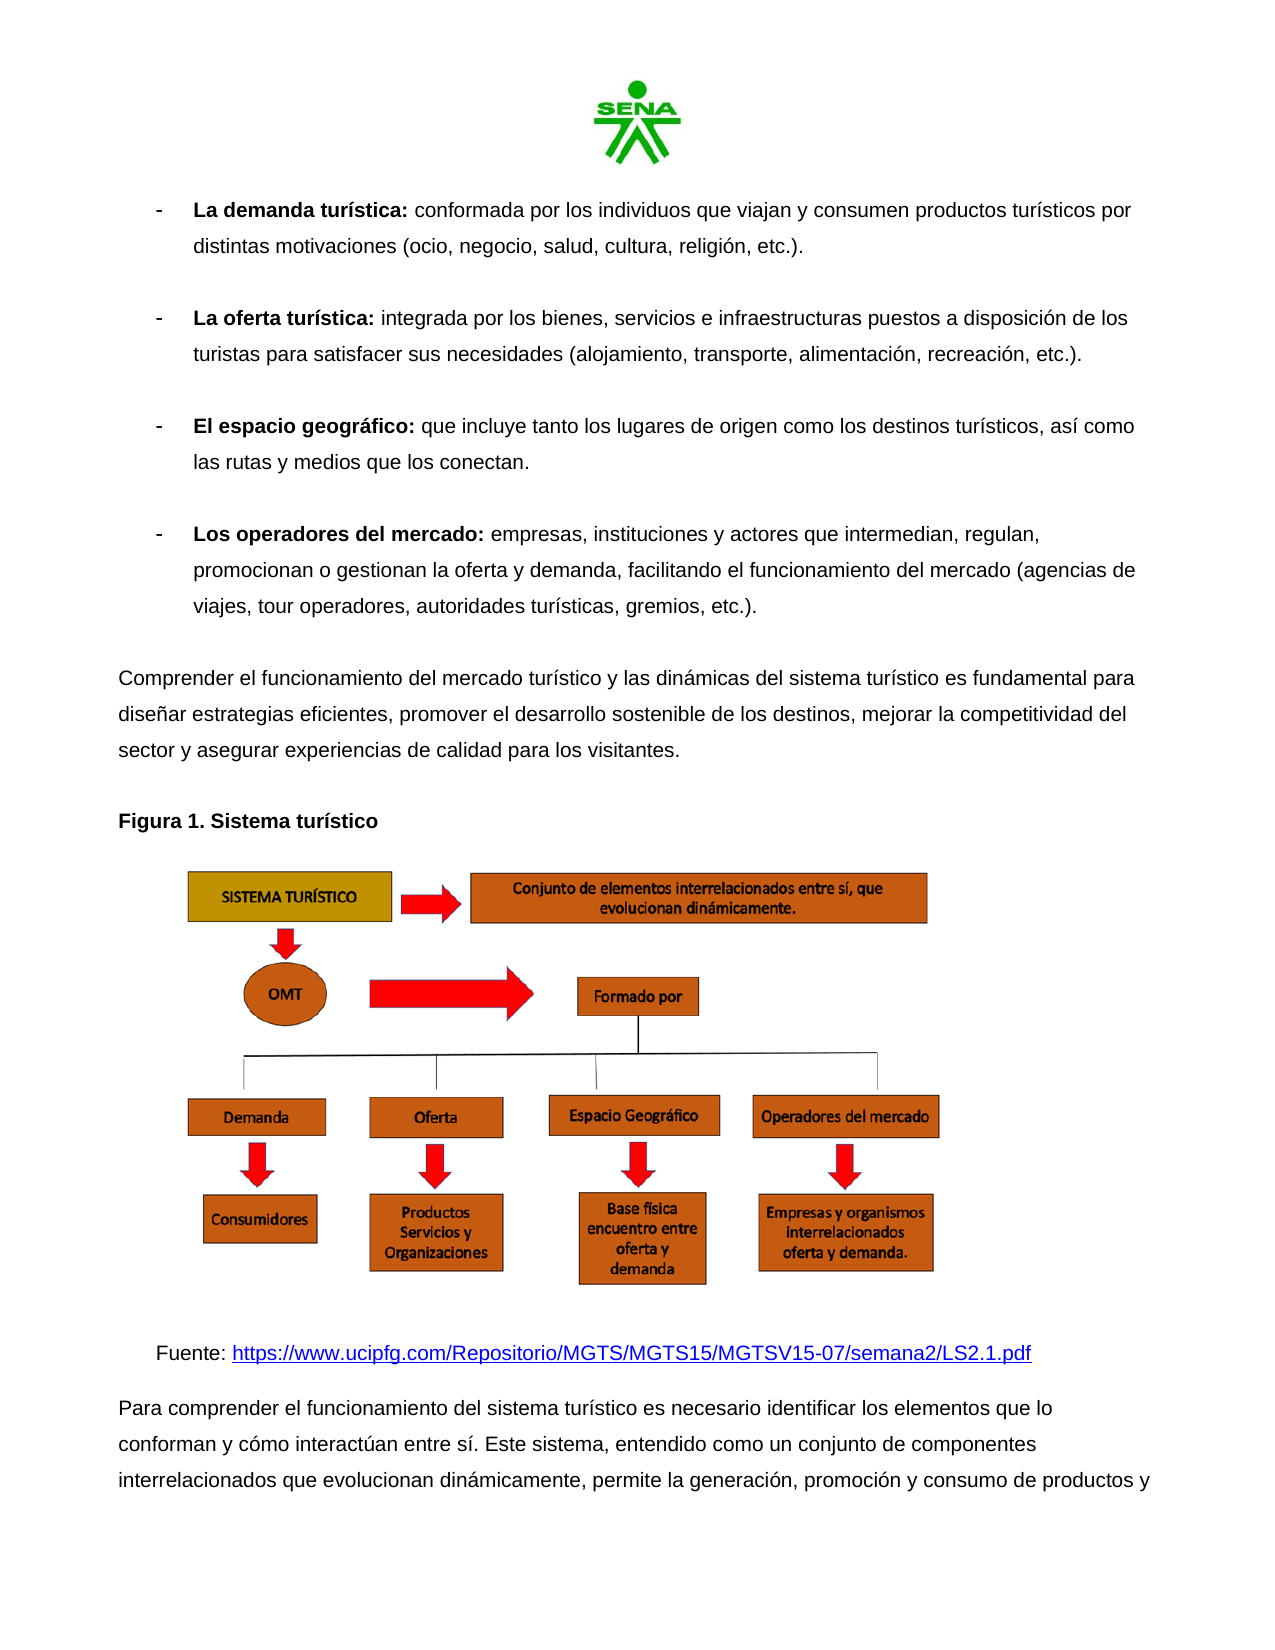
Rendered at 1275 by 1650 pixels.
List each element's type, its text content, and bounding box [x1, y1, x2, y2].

list El espacio geográfico: que incluye tanto los lugares de origen como los destinos turísticos, así como las rutas y medios que los conectan. [156, 414, 1157, 474]
list La oferta turística: integrada por los bienes, servicios e infraestructuras puestos a disposición de los turistas para satisfacer sus necesidades (alojamiento, transporte, alimentación, recreación, etc.). [156, 306, 1157, 366]
picture [118, 845, 978, 1305]
text Fuente: https://www.ucipfg.com/Repositorio/MGTS/MGTS15/MGTSV15-07/semana2/LS2.1.pdf [156, 1341, 1157, 1365]
text Figura 1. Sistema turístico [118, 809, 1157, 833]
list Los operadores del mercado: empresas, instituciones y actores que intermedian, regulan, promocionan o gestionan la oferta y demanda, facilitando el funcionamiento del mercado (agencias de viajes, tour operadores, autoridades turísticas, gremios, etc.). [156, 522, 1157, 618]
picture [588, 75, 687, 172]
text Comprender el funcionamiento del mercado turístico y las dinámicas del sistema turístico es fundamental para diseñar estrategias eficientes, promover el desarrollo sostenible de los destinos, mejorar la competitividad del sector y asegurar experiencias de calidad para los visitantes. [118, 666, 1157, 761]
list La demanda turística: conformada por los individuos que viajan y consumen productos turísticos por distintas motivaciones (ocio, negocio, salud, cultura, religión, etc.). [156, 198, 1157, 258]
